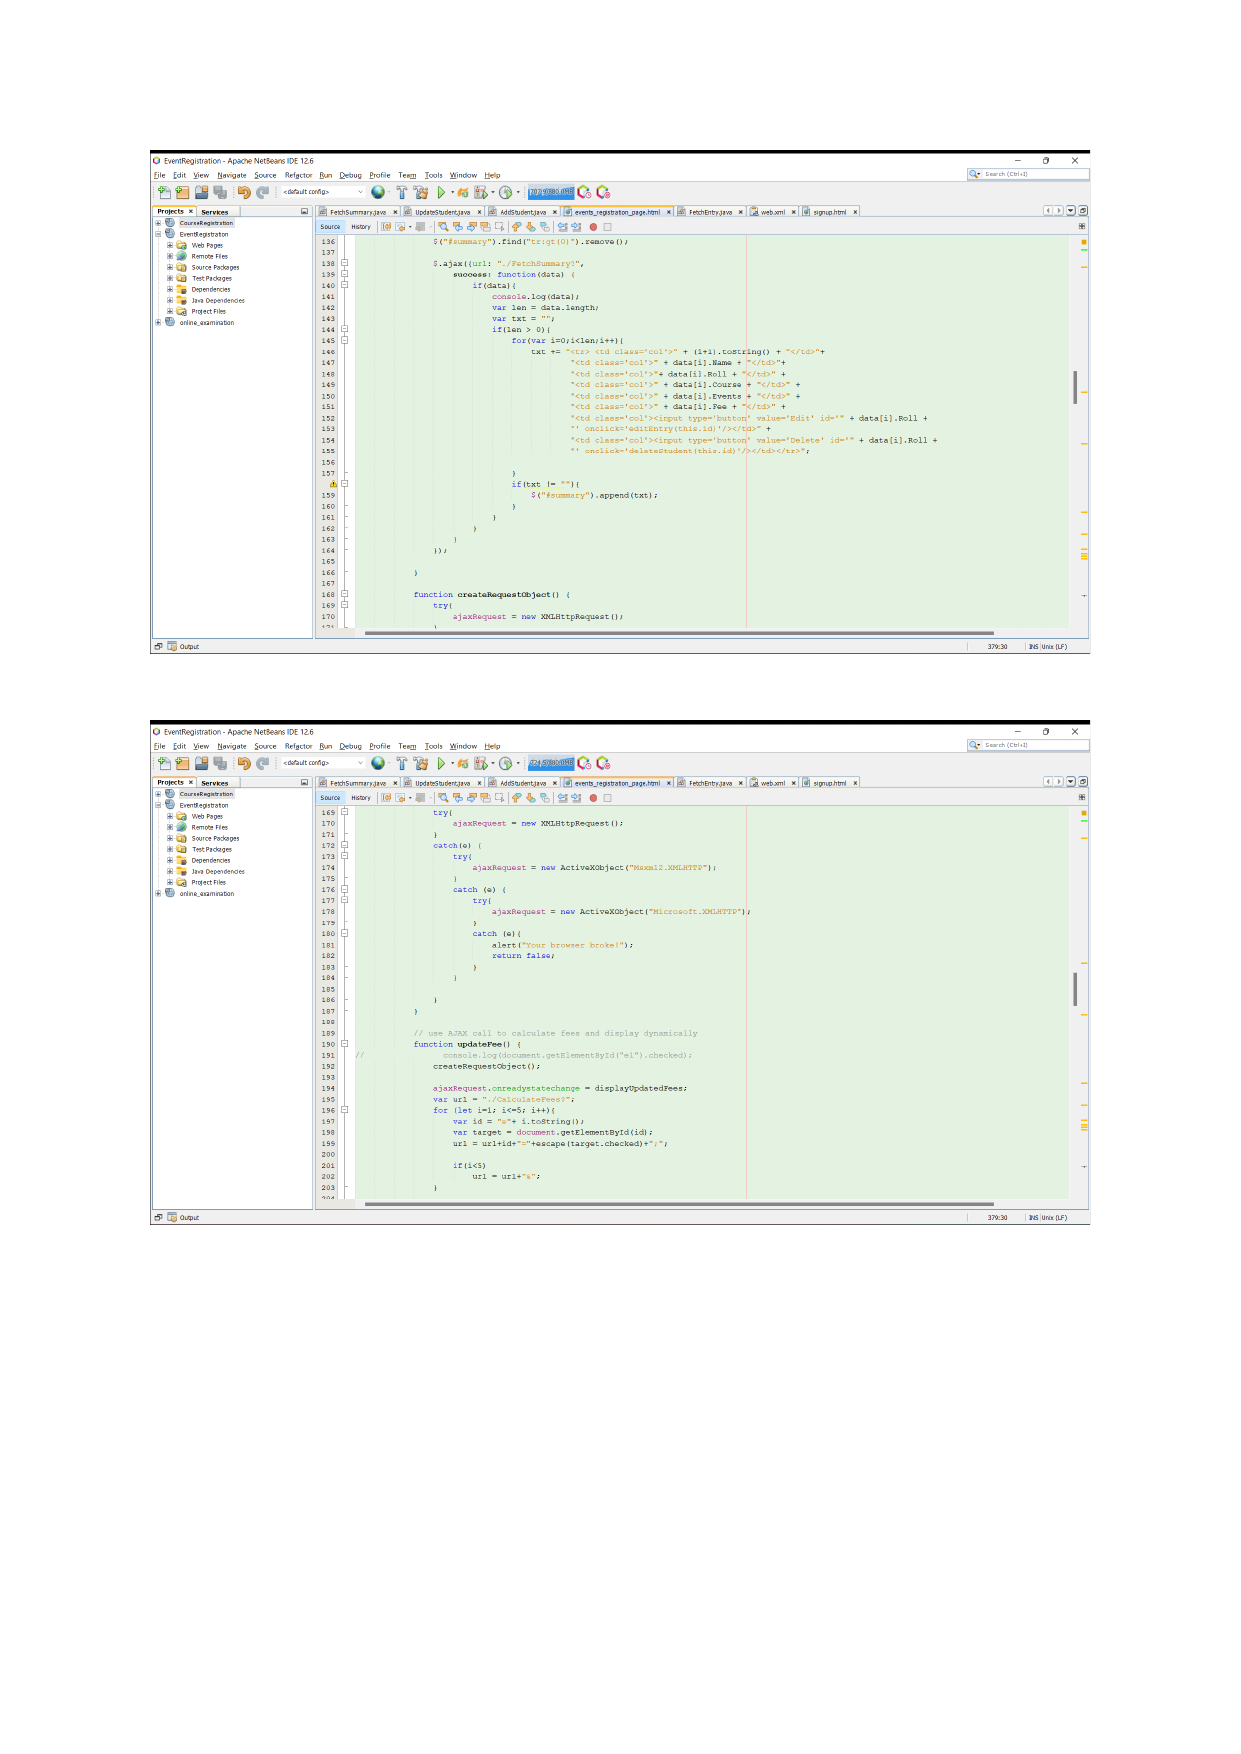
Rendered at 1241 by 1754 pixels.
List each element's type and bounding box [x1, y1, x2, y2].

picture [150, 150, 1091, 654]
picture [150, 720, 1091, 1225]
